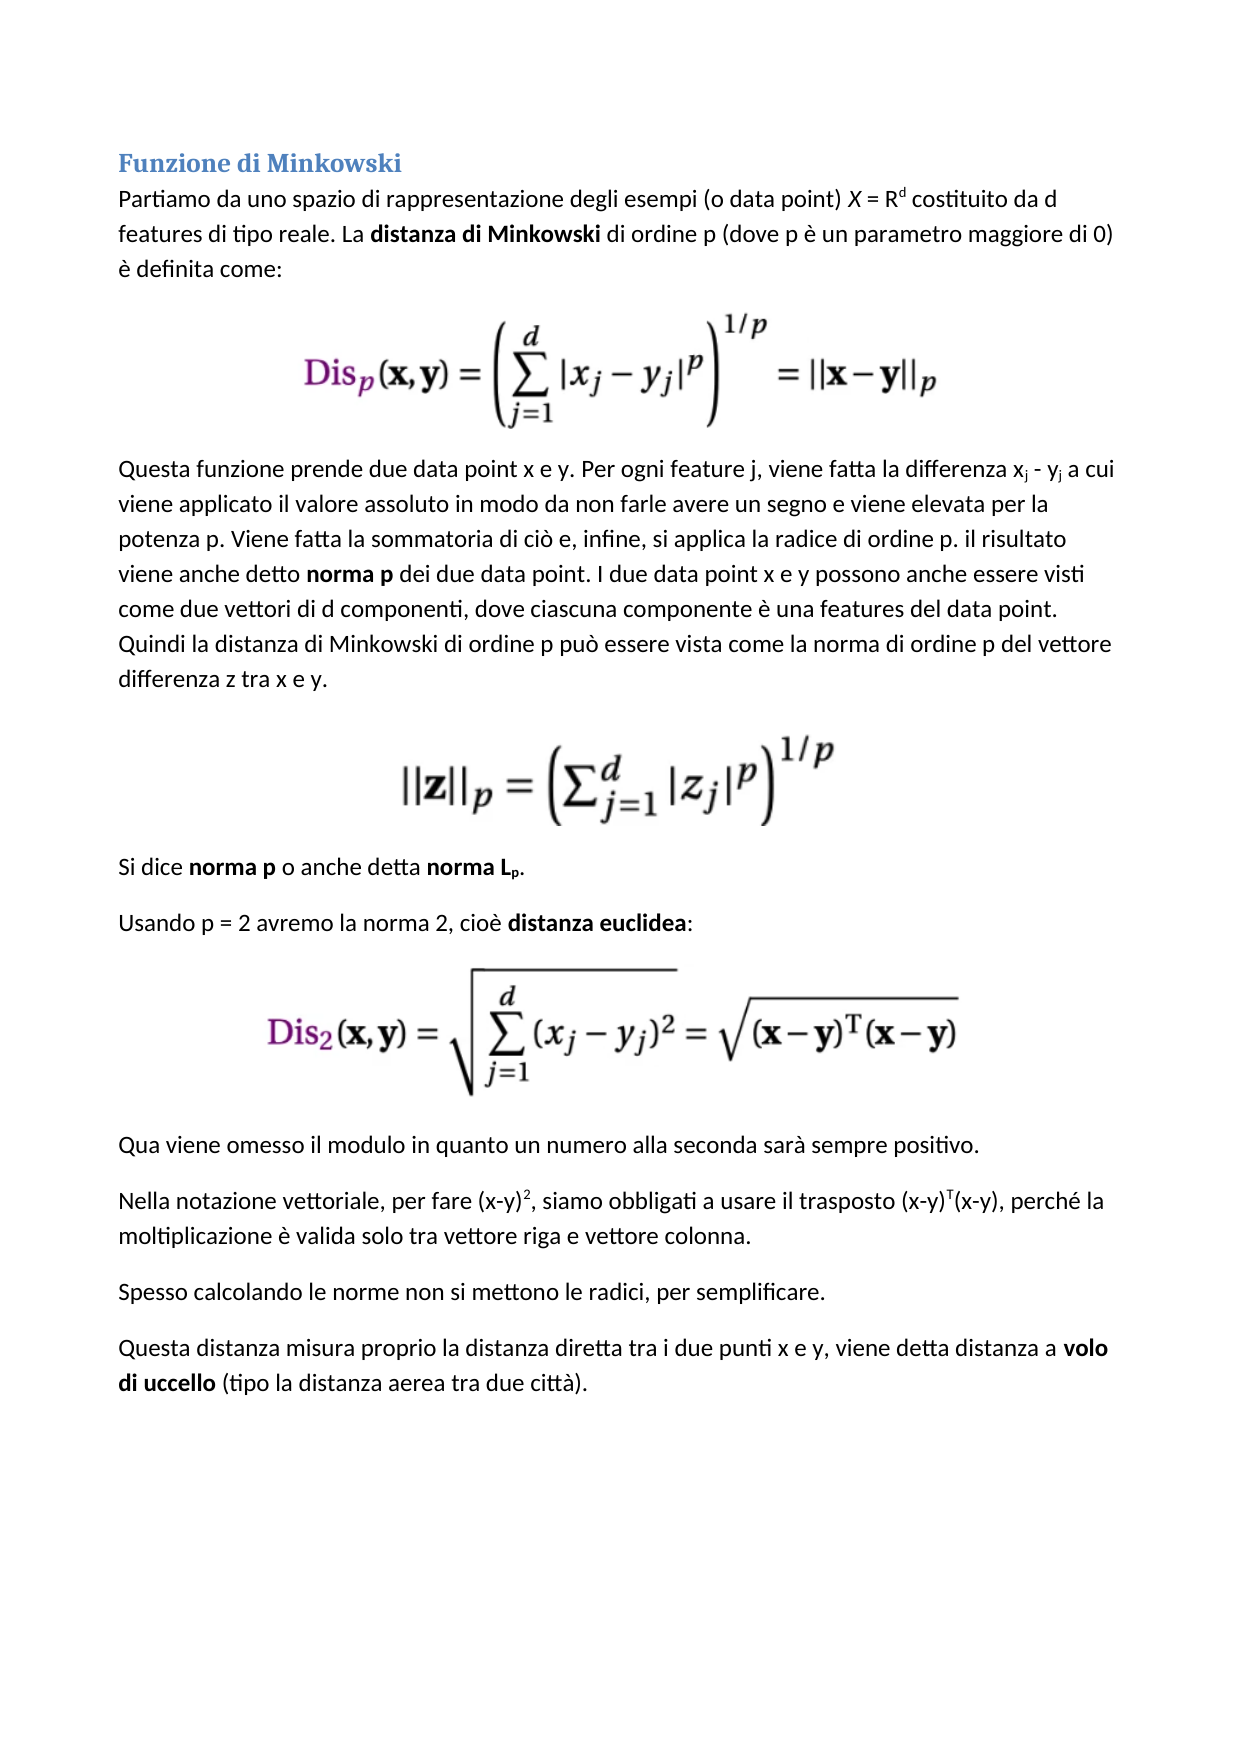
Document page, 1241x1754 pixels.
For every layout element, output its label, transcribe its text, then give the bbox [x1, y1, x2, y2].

text Questa funzione prende due data point x e y. Per ogni feature j, viene fatta la differenza xj - yj a cui viene applicato il valore assoluto in modo da non farle avere un segno e viene elevata per la potenza p. Viene fatta la sommatoria di ciò e, infine, si applica la radice di ordine p. il risultato viene anche detto norma p dei due data point. I due data point x e y possono anche essere visti come due vettori di d componenti, dove ciascuna componente è una features del data point. Quindi la distanza di Minkowski di ordine p può essere vista come la norma di ordine p del vettore differenza z tra x e y. [118, 453, 1122, 694]
text Spesso calcolando le norme non si mettono le radici, per semplificare. [118, 1276, 1122, 1306]
text Partiamo da uno spazio di rappresentazione degli esempi (o data point) X = Rd costituito da d features di tipo reale. La distanza di Minkowski di ordine p (dove p è un parametro maggiore di 0) è definita come: [118, 183, 1122, 284]
picture [400, 719, 840, 826]
subtitle Funzione di Minkowski [118, 148, 1122, 179]
text Qua viene omesso il modulo in quanto un numero alla seconda sarà sempre positivo. [118, 1129, 1122, 1160]
text Nella notazione vettoriale, per fare (x-y)2, siamo obbligati a usare il trasposto (x-y)T(x-y), perché la moltiplicazione è valida solo tra vettore riga e vettore colonna. [118, 1185, 1122, 1251]
picture [244, 962, 997, 1104]
text Si dice norma p o anche detta norma Lp. [118, 851, 1122, 882]
picture [293, 309, 947, 429]
text Usando p = 2 avremo la norma 2, cioè distanza euclidea: [118, 907, 1122, 937]
text Questa distanza misura proprio la distanza diretta tra i due punti x e y, viene detta distanza a volo di uccello (tipo la distanza aerea tra due città). [118, 1332, 1122, 1397]
